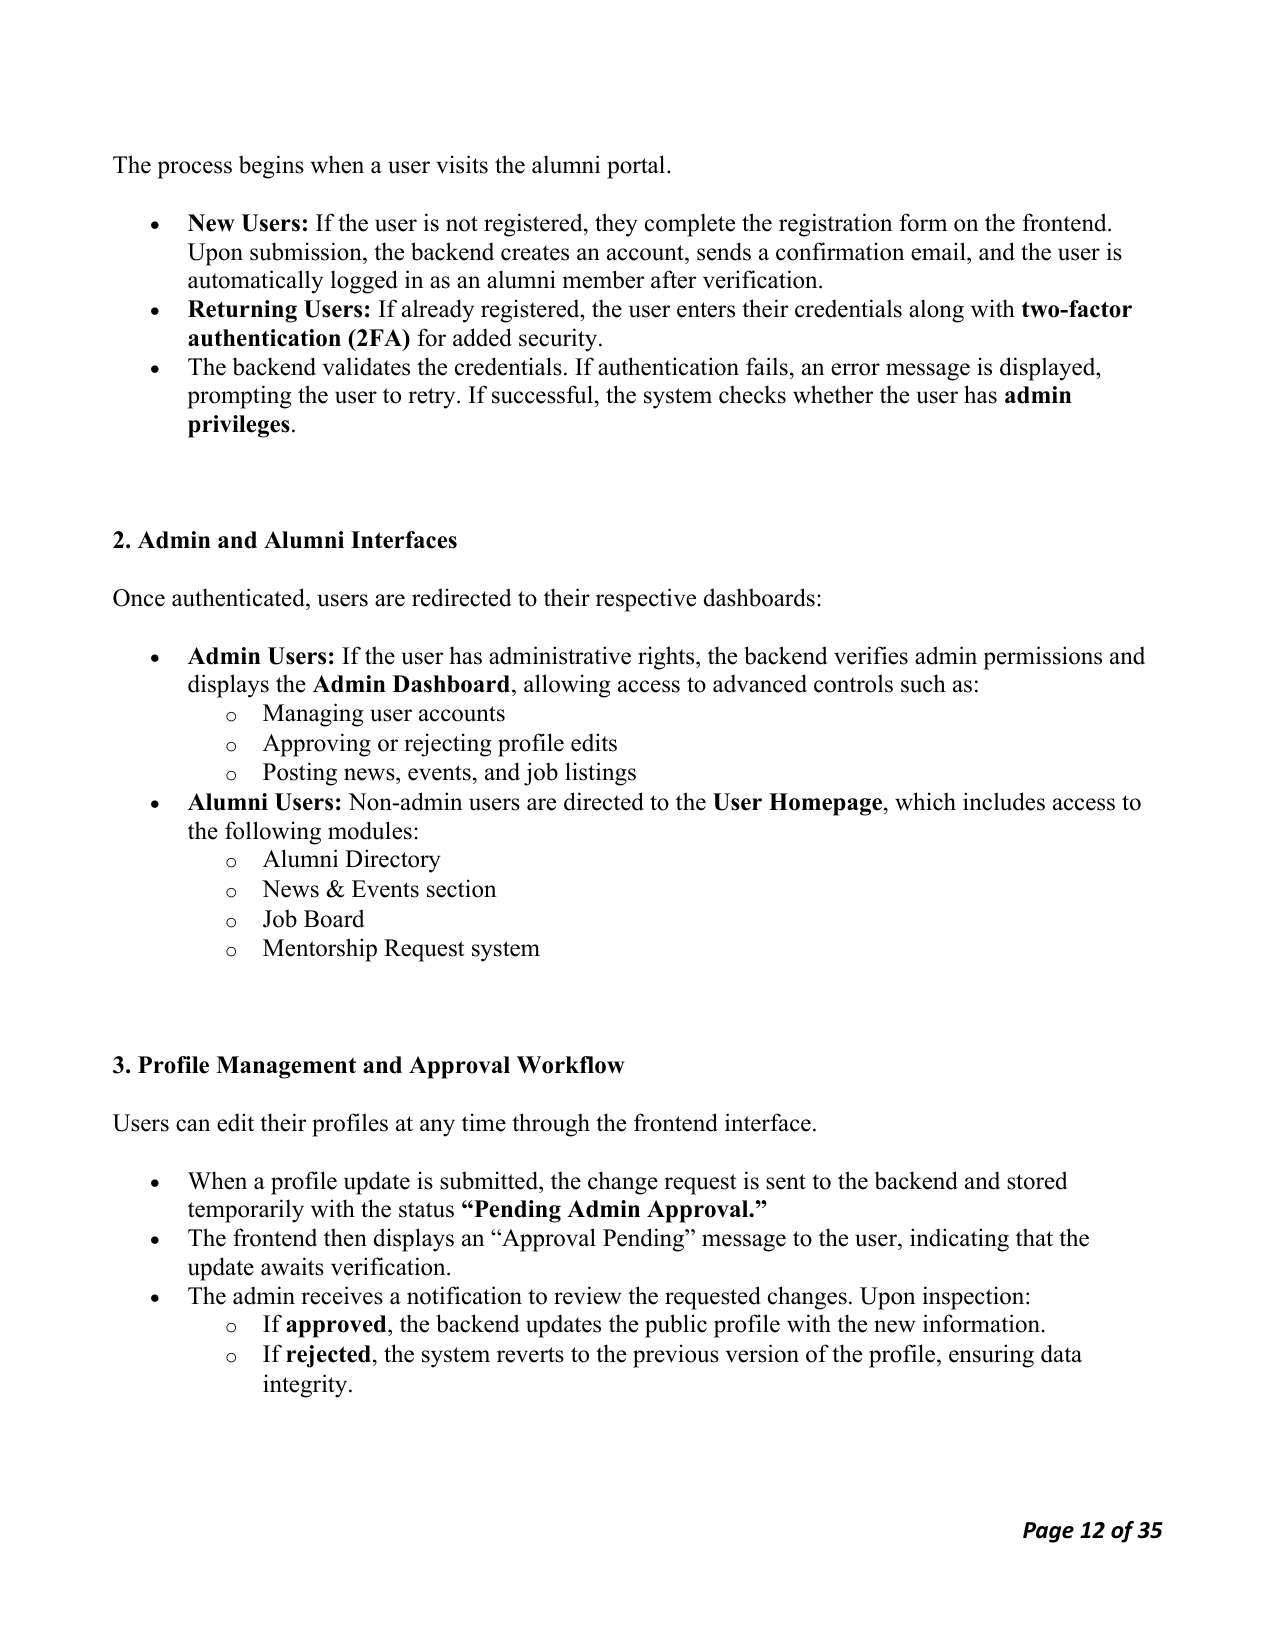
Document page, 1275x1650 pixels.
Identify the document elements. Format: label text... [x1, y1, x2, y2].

list Managing user accounts [225, 698, 1162, 728]
list Admin Users: If the user has administrative rights, the backend verifies admin permissions and displays the Admin Dashboard, allowing access to advanced controls such as: [150, 641, 1162, 698]
list Mentorship Request system [225, 933, 1162, 963]
list The frontend then displays an “Approval Pending” message to the user, indicating that the update awaits verification. [150, 1223, 1162, 1281]
list The admin receives a notification to review the requested changes. Upon inspection: [150, 1281, 1162, 1309]
list New Users: If the user is not registered, they complete the registration form on the frontend. Upon submission, the backend creates an account, sends a confirmation email, and the user is automatically logged in as an alumni member after verification. [150, 208, 1162, 294]
list Approving or rejecting profile edits [225, 728, 1162, 757]
list Alumni Directory [225, 844, 1162, 874]
list If rejected, the system reverts to the previous version of the profile, ensuring data integrity. [225, 1339, 1162, 1397]
text Once authenticated, users are redirected to their respective dashboards: [112, 583, 1162, 612]
list The backend validates the credentials. If authentication fails, an error message is displayed, prompting the user to retry. If successful, the system checks whether the user has admin privileges. [150, 352, 1162, 438]
list Job Board [225, 904, 1162, 933]
text The process begins when a user visits the alumni portal. [112, 150, 1162, 179]
list Alumni Users: Non-admin users are directed to the User Homepage, which includes access to the following modules: [150, 787, 1162, 844]
list When a profile update is submitted, the change request is sent to the backend and stored temporarily with the status “Pending Admin Approval.” [150, 1166, 1162, 1223]
list News & Events section [225, 874, 1162, 904]
list Returning Users: If already registered, the user enters their credentials along with two-factor authentication (2FA) for added security. [150, 294, 1162, 352]
text Users can edit their profiles at any time through the frontend interface. [112, 1108, 1162, 1137]
list Posting news, events, and job listings [225, 757, 1162, 787]
list 3. Profile Management and Approval Workflow [112, 1050, 1162, 1079]
list If approved, the backend updates the public profile with the new information. [225, 1309, 1162, 1339]
list 2. Admin and Alumni Interfaces [112, 525, 1162, 554]
